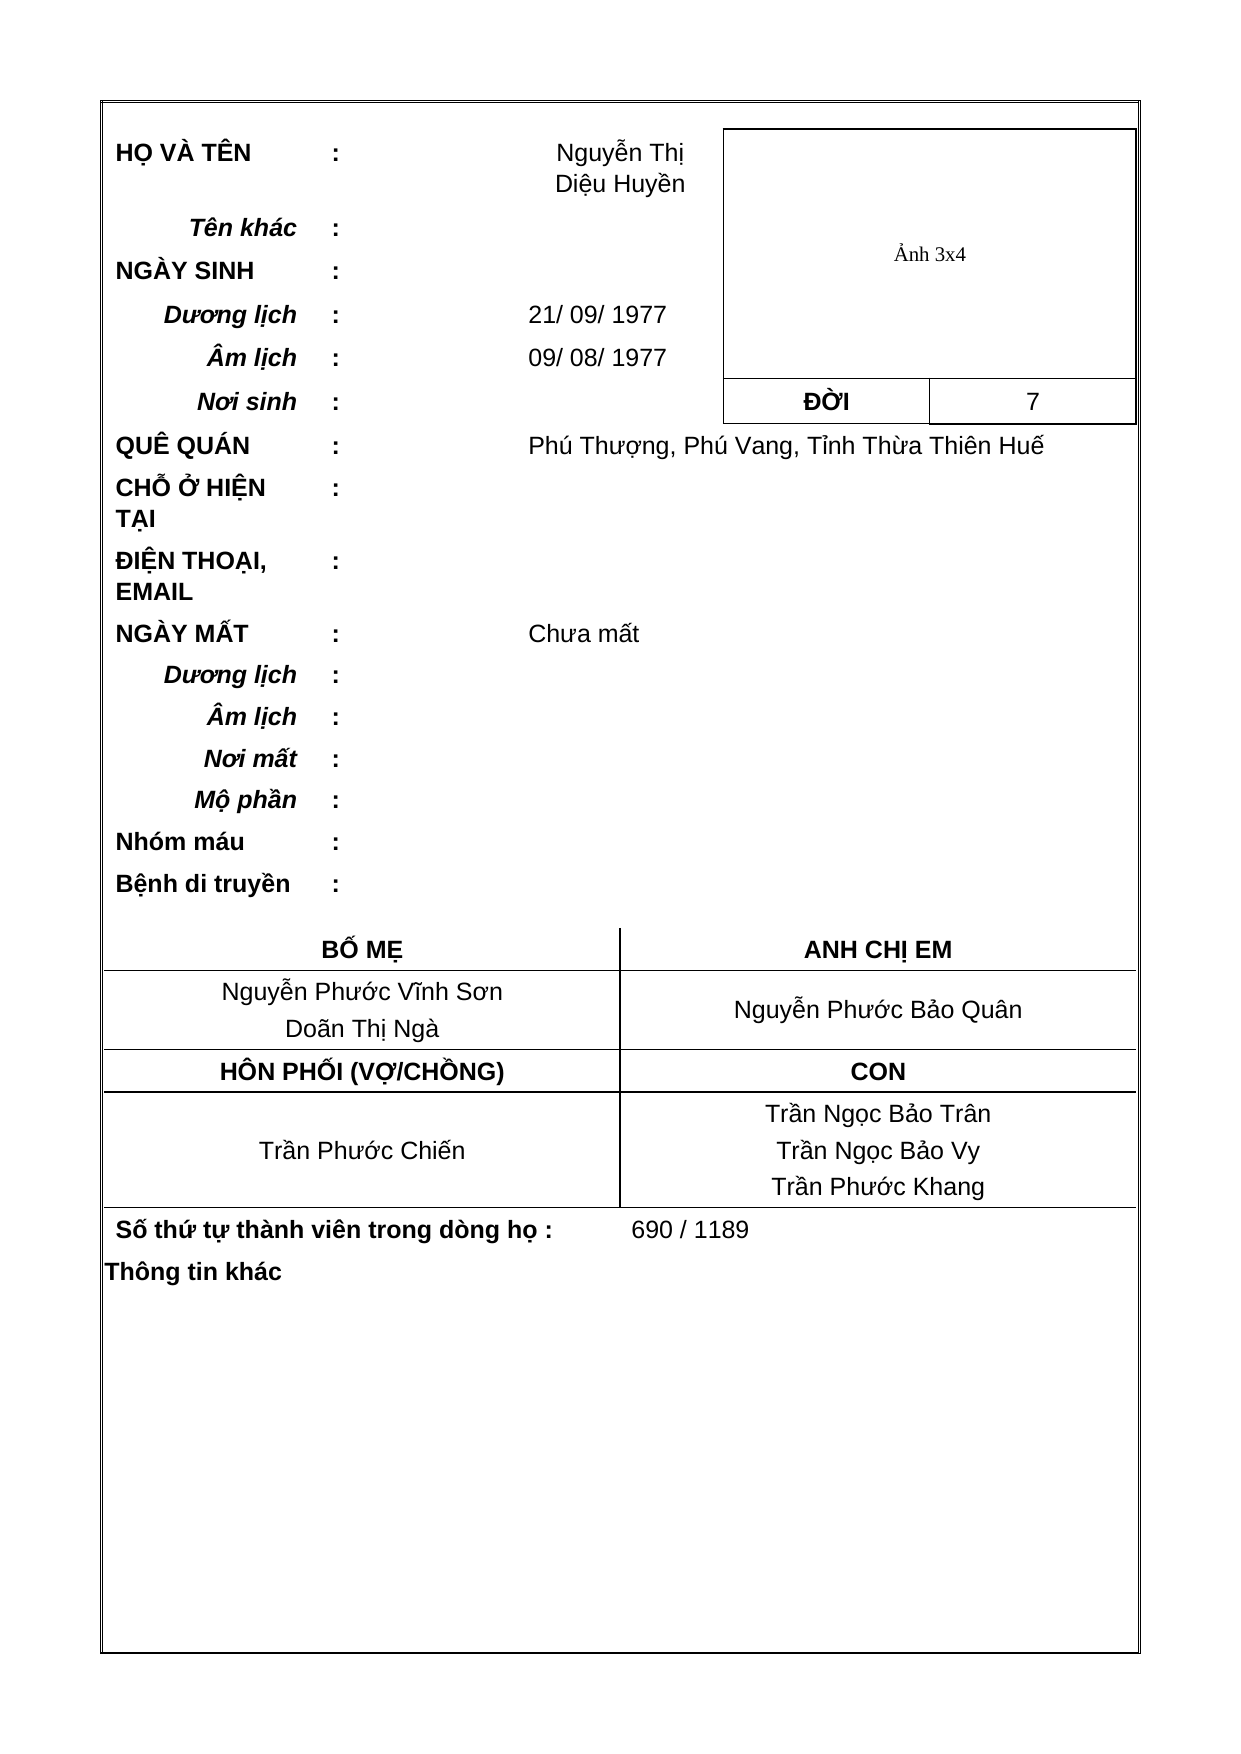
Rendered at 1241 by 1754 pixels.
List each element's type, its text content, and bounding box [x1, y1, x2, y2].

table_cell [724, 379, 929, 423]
text Thông tin khác [104, 1255, 1136, 1286]
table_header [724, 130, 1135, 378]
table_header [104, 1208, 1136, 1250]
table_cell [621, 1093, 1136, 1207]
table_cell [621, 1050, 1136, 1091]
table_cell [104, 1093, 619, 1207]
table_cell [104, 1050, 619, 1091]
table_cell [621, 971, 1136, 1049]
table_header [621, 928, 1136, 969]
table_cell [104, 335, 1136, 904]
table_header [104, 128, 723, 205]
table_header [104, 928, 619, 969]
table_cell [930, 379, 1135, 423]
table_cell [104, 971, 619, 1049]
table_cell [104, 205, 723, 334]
